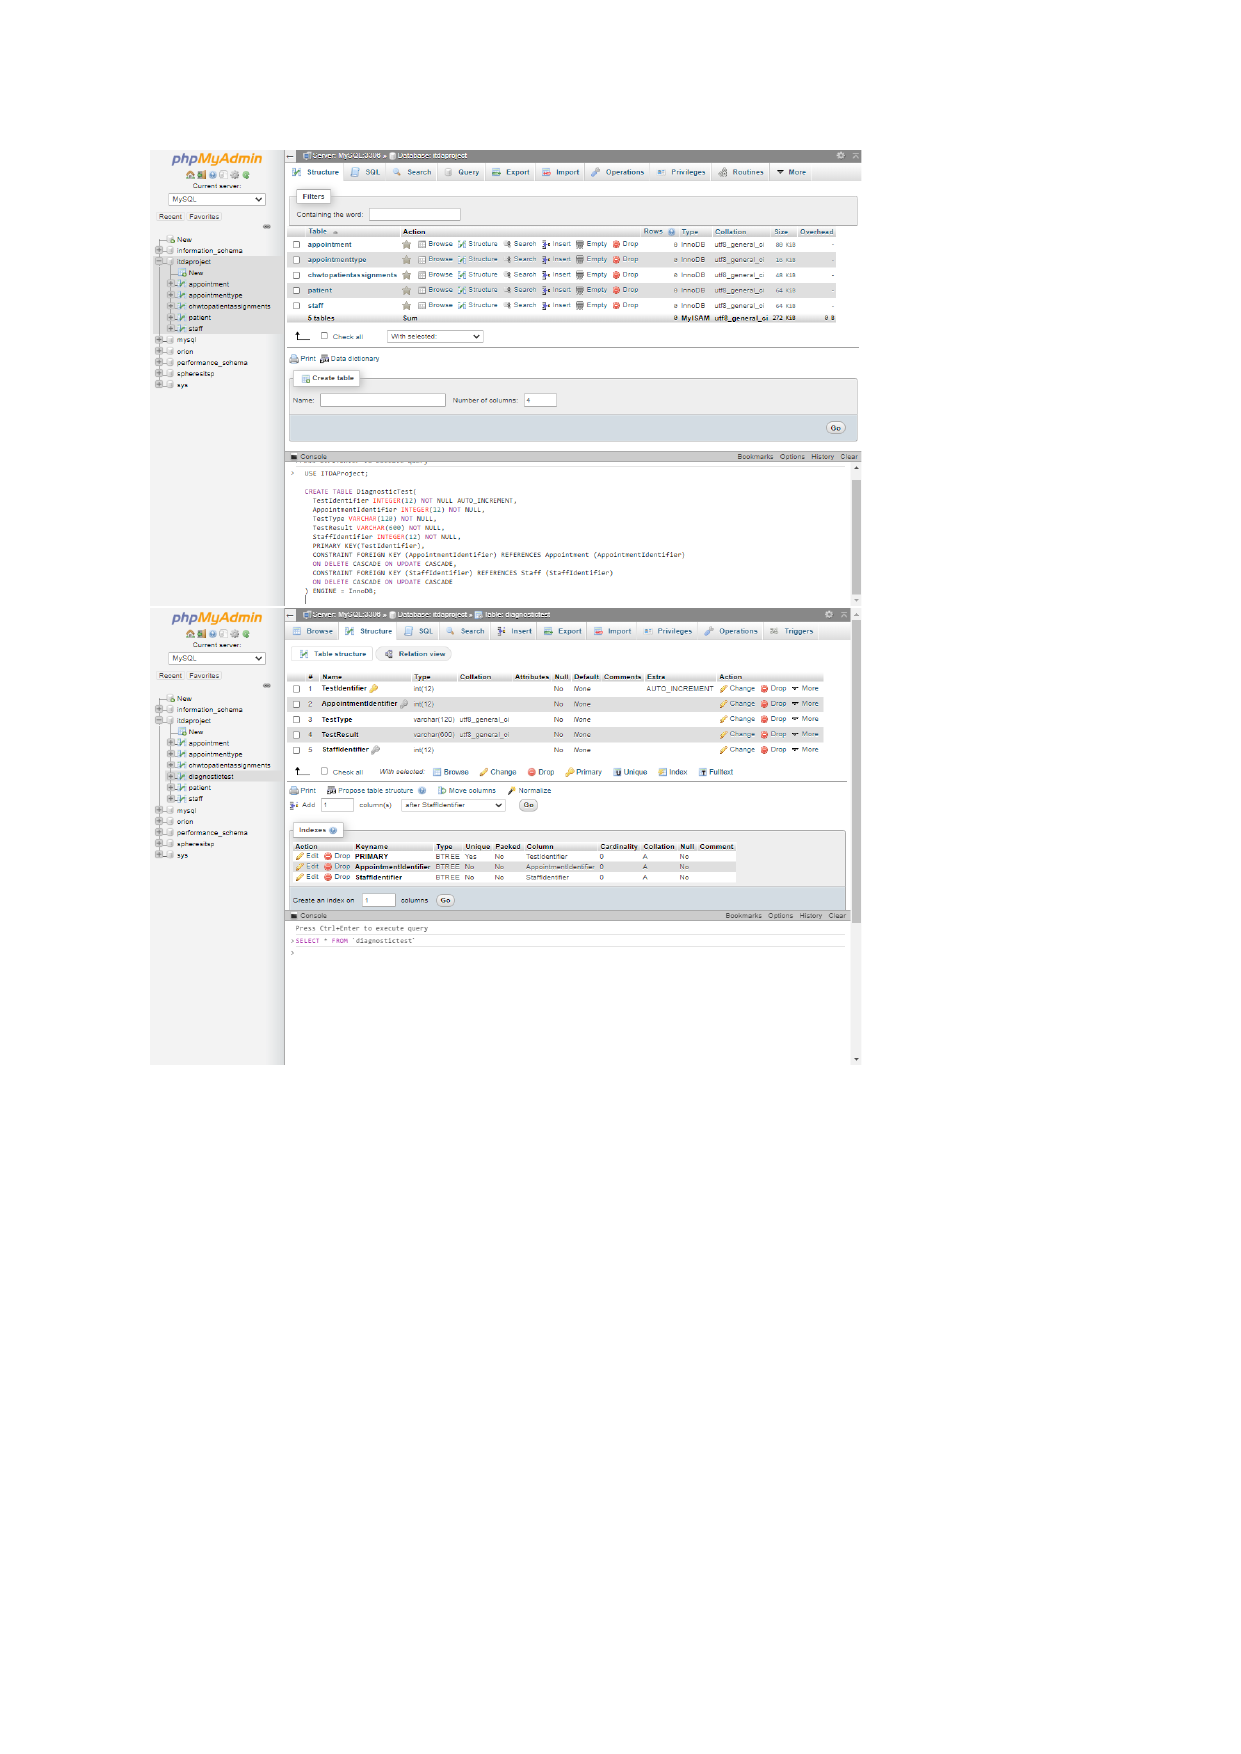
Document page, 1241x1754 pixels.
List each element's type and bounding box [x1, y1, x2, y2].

picture [150, 150, 862, 606]
picture [150, 608, 862, 1065]
